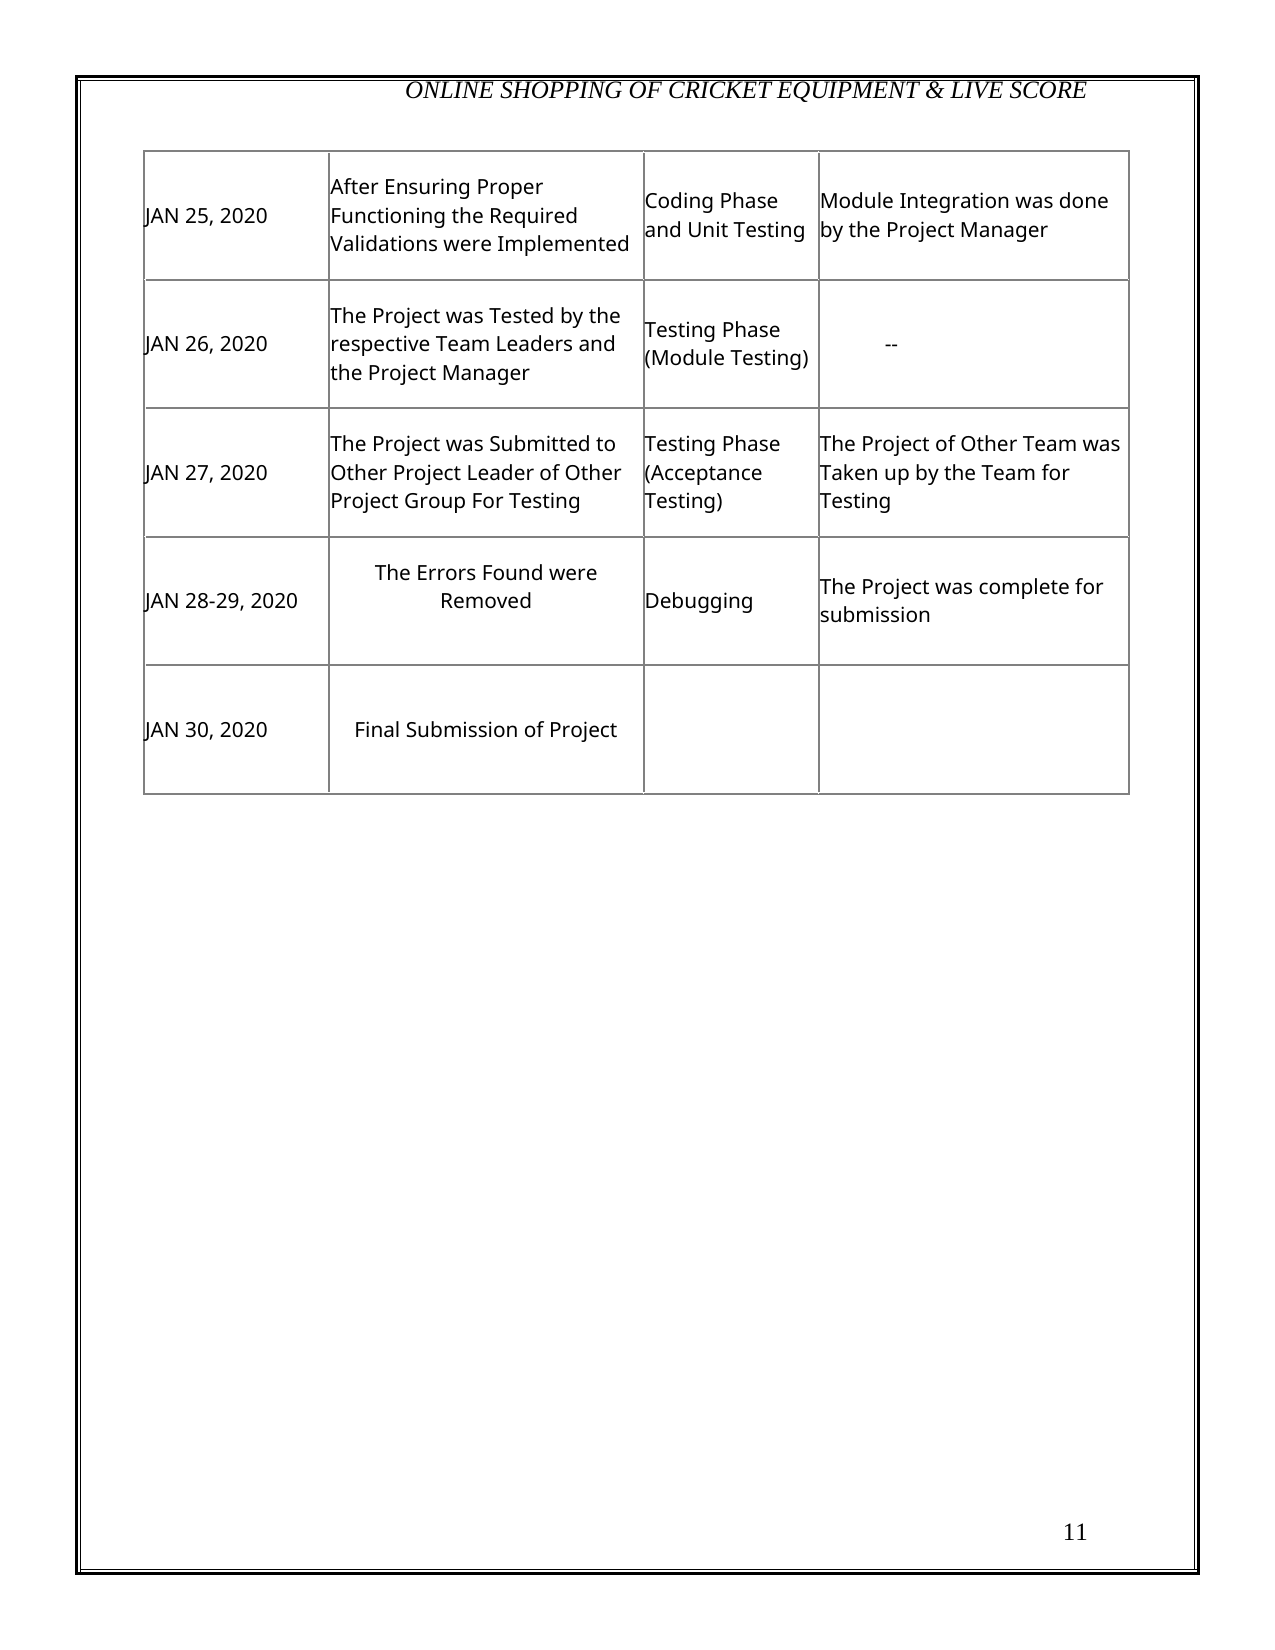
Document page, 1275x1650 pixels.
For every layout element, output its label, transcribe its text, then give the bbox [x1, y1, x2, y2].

table_cell Module Integration was done by the Project Manager [820, 152, 1128, 278]
table_cell The Project was Submitted to Other Project Leader of Other Project Group For Testing [330, 409, 643, 536]
table_cell The Project was complete for submission [820, 538, 1128, 664]
table_cell Testing Phase (Acceptance Testing) [645, 409, 818, 536]
table_cell JAN 30, 2020 [145, 666, 329, 793]
table_cell The Project of Other Team was Taken up by the Team for Testing [820, 409, 1128, 536]
table_cell The Project was Tested by the respective Team Leaders and the Project Manager [330, 281, 643, 407]
table_cell JAN 28-29, 2020 [145, 538, 328, 664]
table_cell Testing Phase (Module Testing) [645, 281, 818, 407]
table_cell [643, 666, 818, 793]
table_cell Debugging [645, 538, 818, 664]
table_cell JAN 25, 2020 [145, 152, 328, 278]
table_cell The Errors Found were Removed [330, 538, 643, 664]
table_cell Final Submission of Project [329, 666, 643, 793]
table_cell -- [820, 281, 1128, 407]
table_cell JAN 27, 2020 [145, 409, 328, 536]
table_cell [645, 152, 818, 278]
table_cell [819, 666, 1128, 793]
table_cell After Ensuring Proper Functioning the Required Validations were Implemented [330, 152, 643, 278]
table_cell JAN 26, 2020 [145, 281, 328, 407]
